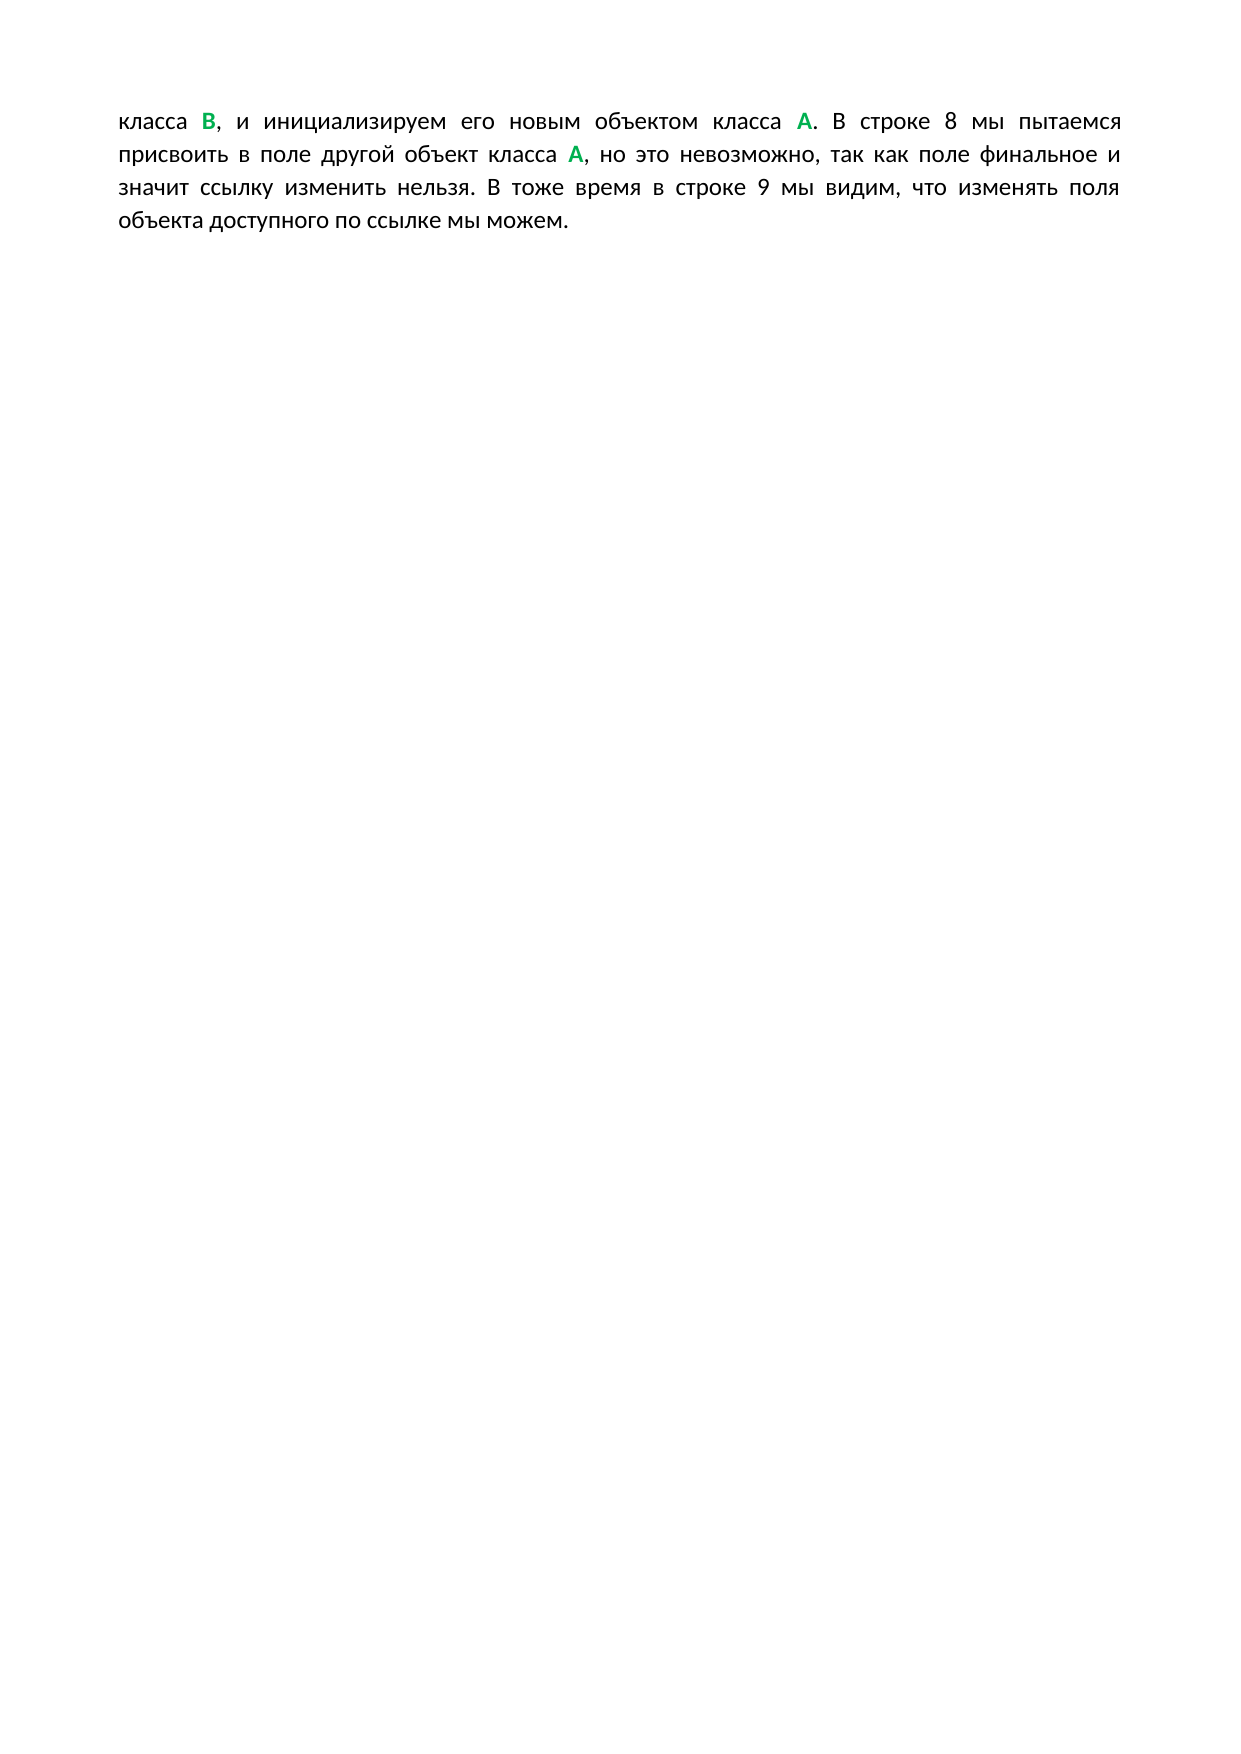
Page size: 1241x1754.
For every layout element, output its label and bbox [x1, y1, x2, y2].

text [118, 106, 1122, 235]
